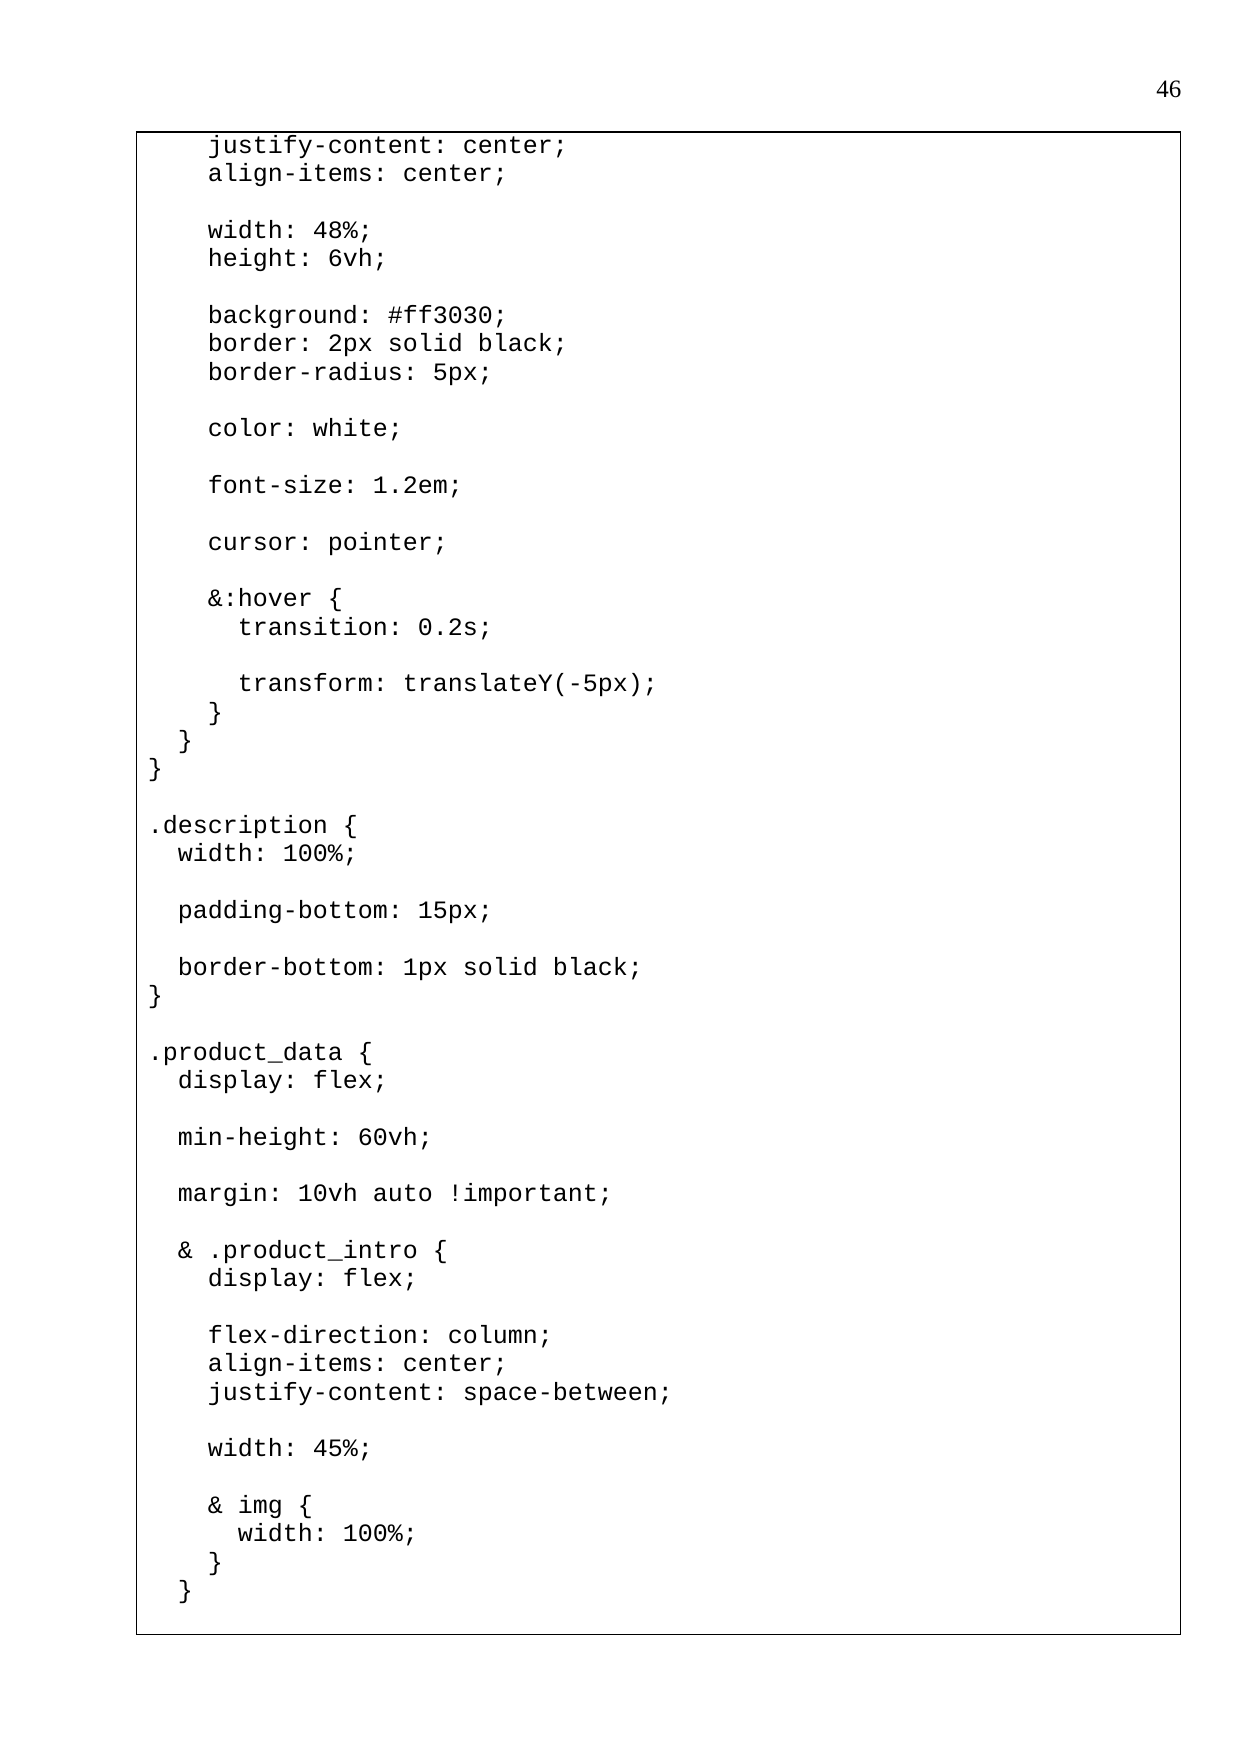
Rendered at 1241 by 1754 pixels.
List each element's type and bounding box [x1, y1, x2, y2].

table_header [137, 133, 1180, 1634]
